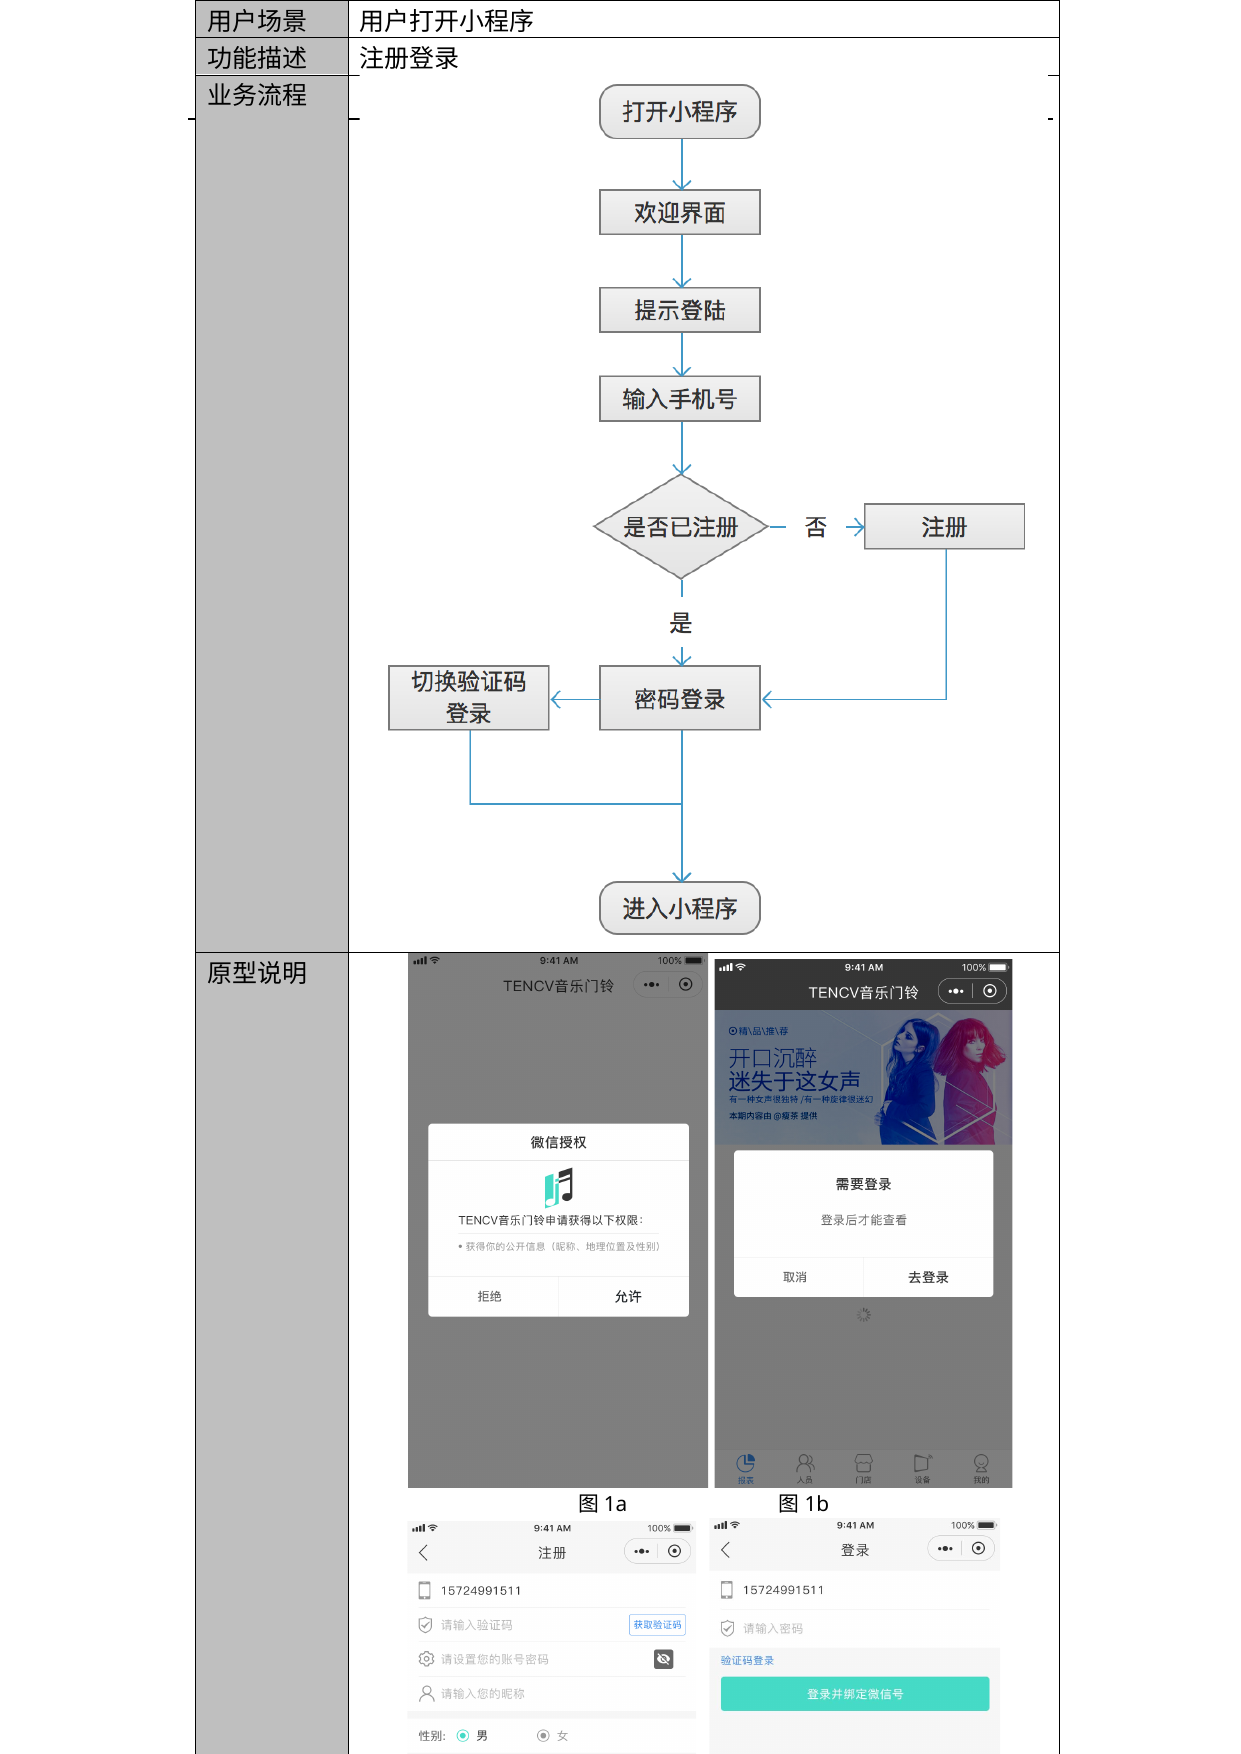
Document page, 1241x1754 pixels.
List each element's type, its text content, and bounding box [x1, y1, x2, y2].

table_cell 图1a 图 1b 图 2a 图2b 图 3 用户打开小程序时，判断用户是否为登录状态，若为登录状态，直接跳转至已登录界面；若为未登录状态，则判断微信是否已经授权。 若为未授权状态，进入图1a界面，点击取消退出小程序，点击允许，判断微信是否绑定账号；若为已授权状态，判断微信是否绑定账号。 若微信没有绑定账号，进入图2a注册界面（界面需要加上“立即登录”蓝色字样链接，点击链接跳转图2b密码登录界面）；若已经绑定账号，进入图2b登录界面（界面中的按钮“登录并绑定微信账号”需要改为“登录” 在图2b界面点击验证码登录，可以切换到图3。在图3点击“密码登录”，切换到图2b 备注：手机为11位数字，若用户输错时，需提示。密码限制8-16位。昵称最多5个字。 [349, 953, 1059, 1754]
table_cell [349, 76, 359, 952]
picture [709, 1518, 1001, 1754]
table_cell 注册登录 [349, 38, 1059, 74]
picture [407, 1521, 697, 1754]
table_cell 业务流程 [196, 76, 348, 952]
picture [408, 953, 709, 1488]
table_header 用户场景 [196, 1, 348, 37]
picture [359, 75, 1048, 952]
picture [714, 959, 1013, 1488]
table_header 用户打开小程序 [349, 1, 1059, 37]
table_cell 功能描述 [196, 38, 348, 74]
table_cell 原型说明 [196, 953, 348, 1754]
table_cell [1048, 76, 1059, 952]
